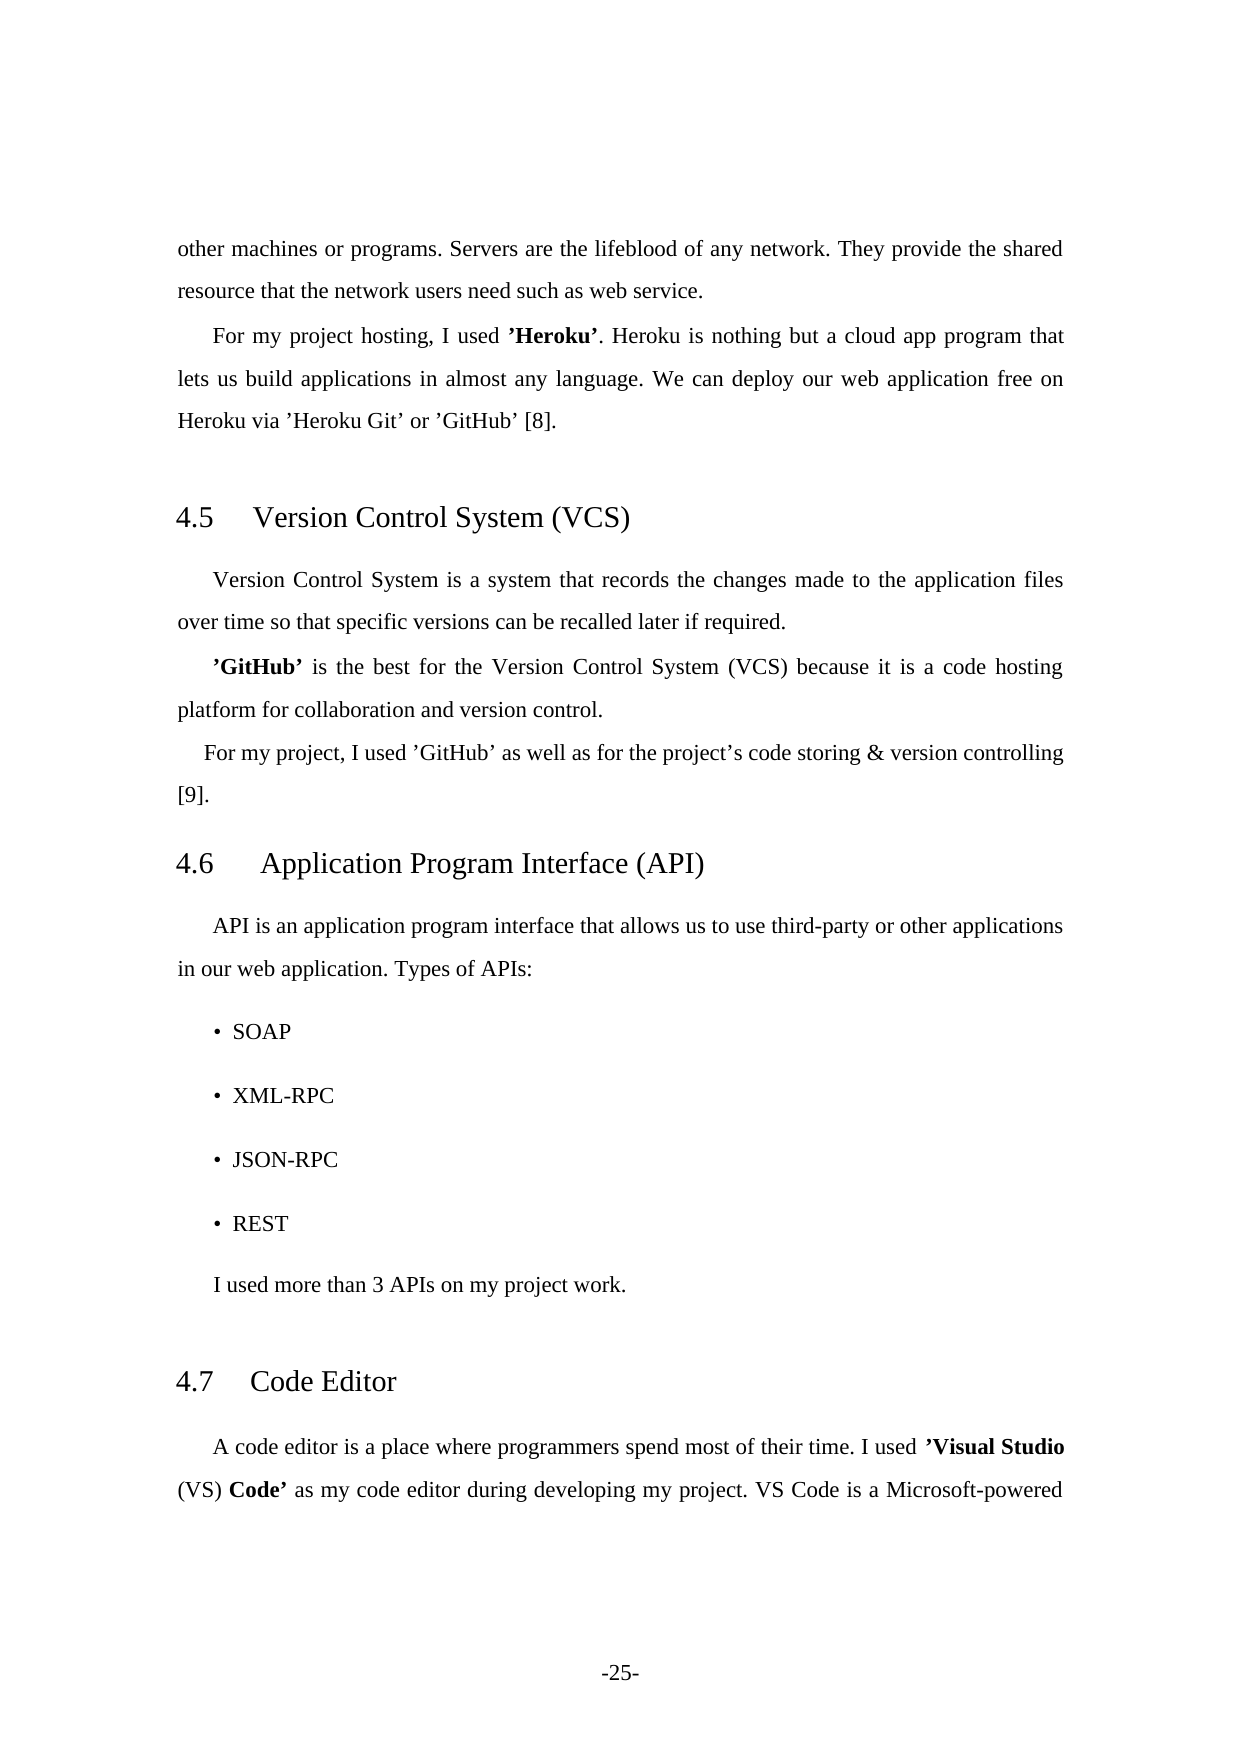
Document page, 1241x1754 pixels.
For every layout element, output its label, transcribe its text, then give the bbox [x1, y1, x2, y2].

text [177, 235, 1065, 303]
text ’GitHub’ is the best for the Version Control System (VCS) because it is a code hosting platform for collaboration and version control. [177, 653, 1065, 722]
text For my project hosting, I used ’Heroku’. Heroku is nothing but a cloud app program that lets us build applications in almost any language. We can deploy our web application free on Heroku via ’Heroku Git’ or ’GitHub’ [8]. [177, 322, 1065, 433]
text For my project, I used ’GitHub’ as well as for the project’s code storing & version controlling [177, 739, 1065, 765]
text API is an application program interface that allows us to use third-party or other applications in our web application. Types of APIs: [177, 912, 1065, 981]
list SOAP [213, 1018, 1065, 1044]
text [9]. [177, 781, 1065, 808]
list JSON-RPC [213, 1146, 1065, 1172]
list XML-RPC [213, 1082, 1065, 1108]
subtitle 4.5 Version Control System (VCS) [176, 499, 1076, 534]
text I used more than 3 APIs on my project work. [213, 1272, 1065, 1298]
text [177, 1433, 1065, 1503]
list REST [213, 1210, 1065, 1236]
subtitle 4.7 Code Editor [176, 1363, 1076, 1398]
subtitle 4.6 Application Program Interface (API) [176, 845, 1076, 880]
text Version Control System is a system that records the changes made to the application files over time so that specific versions can be recalled later if required. [177, 566, 1065, 635]
